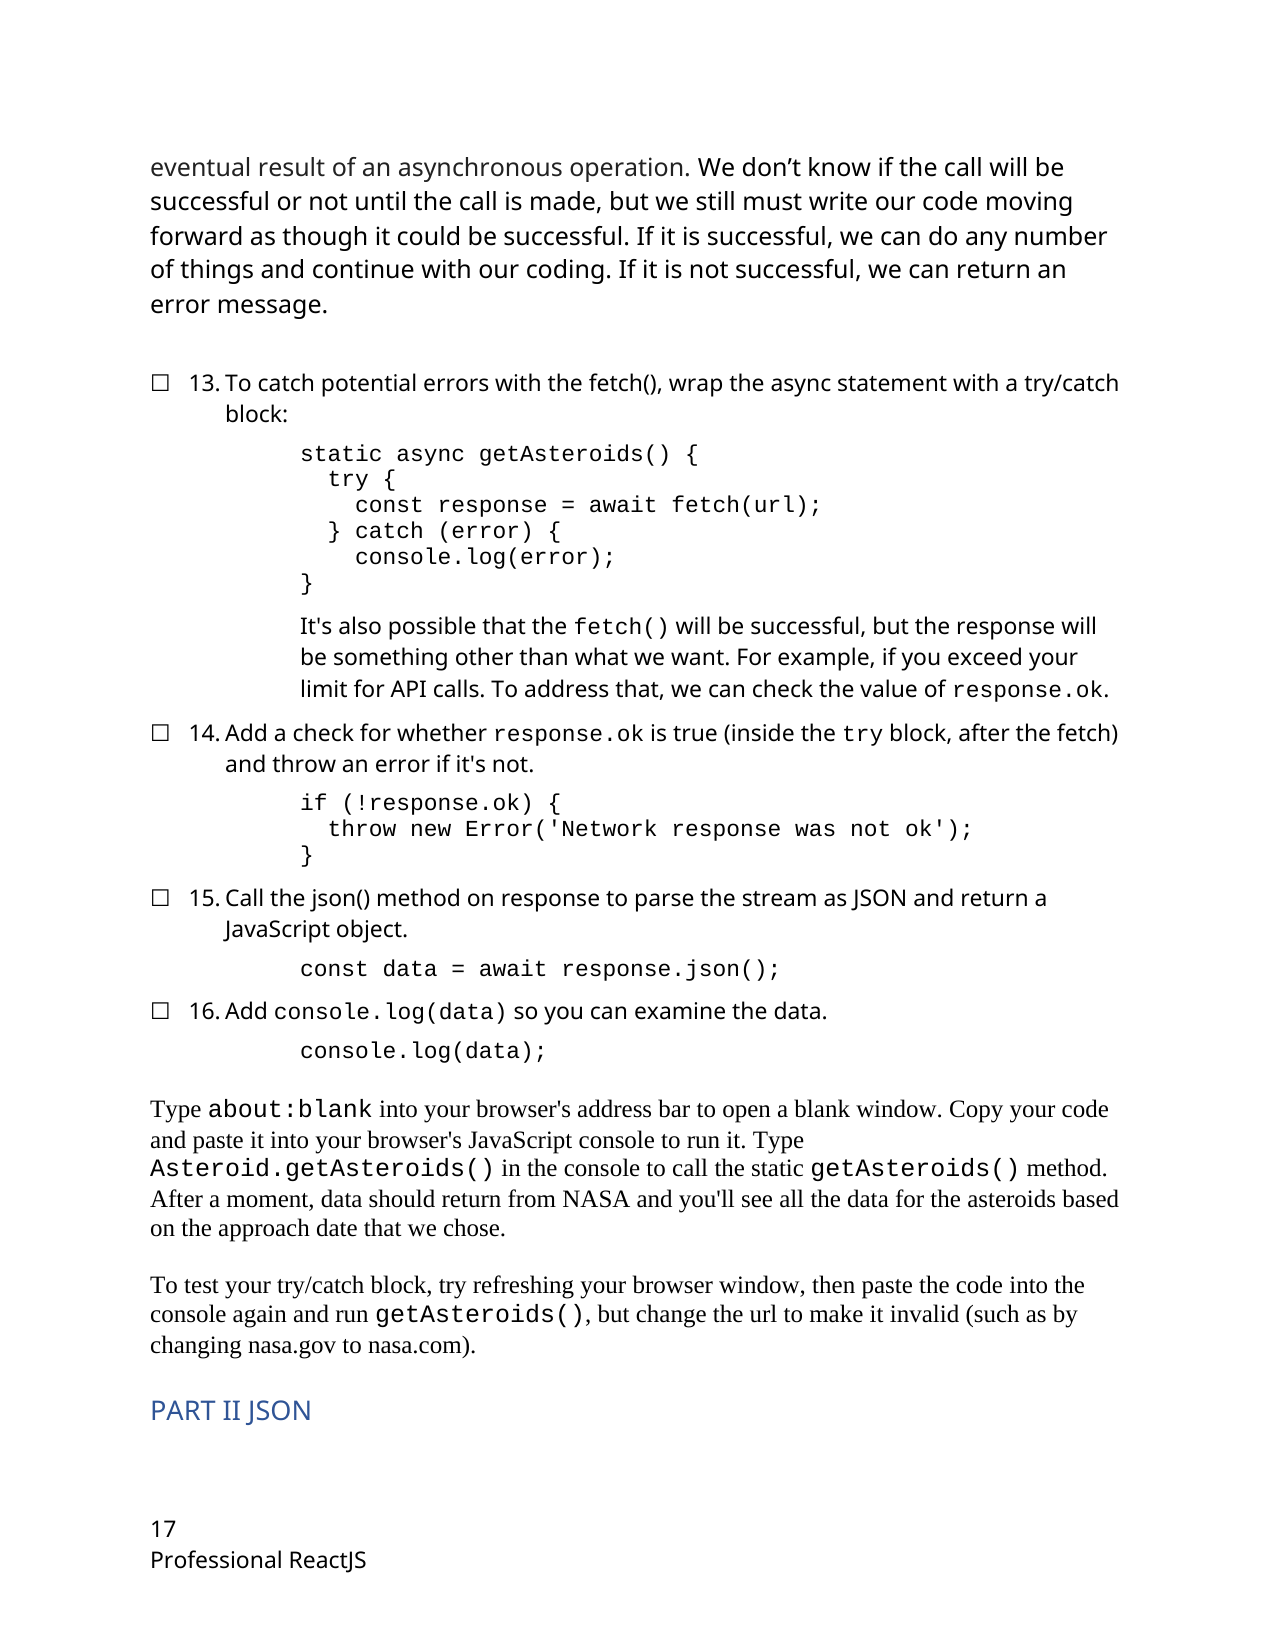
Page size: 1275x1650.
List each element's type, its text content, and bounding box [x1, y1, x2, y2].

list Call the json() method on response to parse the stream as JSON and return a JavaScript object. [150, 882, 1125, 944]
text console.log(error); [300, 546, 1125, 572]
text Type about:blank into your browser's address bar to open a blank window. Copy your code and paste it into your browser's JavaScript console to run it. Type Asteroid.getAsteroids() in the console to call the static getAsteroids() method. After a moment, data should return from NASA and you'll see all the data for the asteroids based on the approach date that we chose. [150, 1094, 1125, 1242]
list Add a check for whether response.ok is true (inside the try block, after the fetch) and throw an error if it's not. [150, 716, 1125, 779]
text } [300, 843, 1125, 869]
text try { [300, 468, 1125, 494]
list Add console.log(data) so you can examine the data. [150, 995, 1125, 1027]
text console.log(data); [300, 1039, 1125, 1065]
subtitle PART II JSON [150, 1392, 1125, 1429]
text } [300, 572, 1125, 597]
list To catch potential errors with the fetch(), wrap the async statement with a try/catch block: [150, 367, 1125, 429]
text It's also possible that the fetch() will be successful, but the response will be something other than what we want. For example, if you exceed your limit for API calls. To address that, we can check the value of response.ok. [300, 610, 1125, 704]
text throw new Error('Network response was not ok'); [300, 817, 1125, 843]
text To test your try/catch block, try refreshing your browser window, then paste the code into the console again and run getAsteroids(), but change the url to make it invalid (such as by changing nasa.gov to nasa.com). [150, 1271, 1125, 1359]
text const data = await response.json(); [300, 957, 1125, 983]
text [150, 150, 1125, 320]
text static async getAsteroids() { [300, 442, 1125, 468]
text if (!response.ok) { [300, 792, 1125, 817]
text const response = await fetch(url); [300, 494, 1125, 520]
text } catch (error) { [300, 520, 1125, 546]
